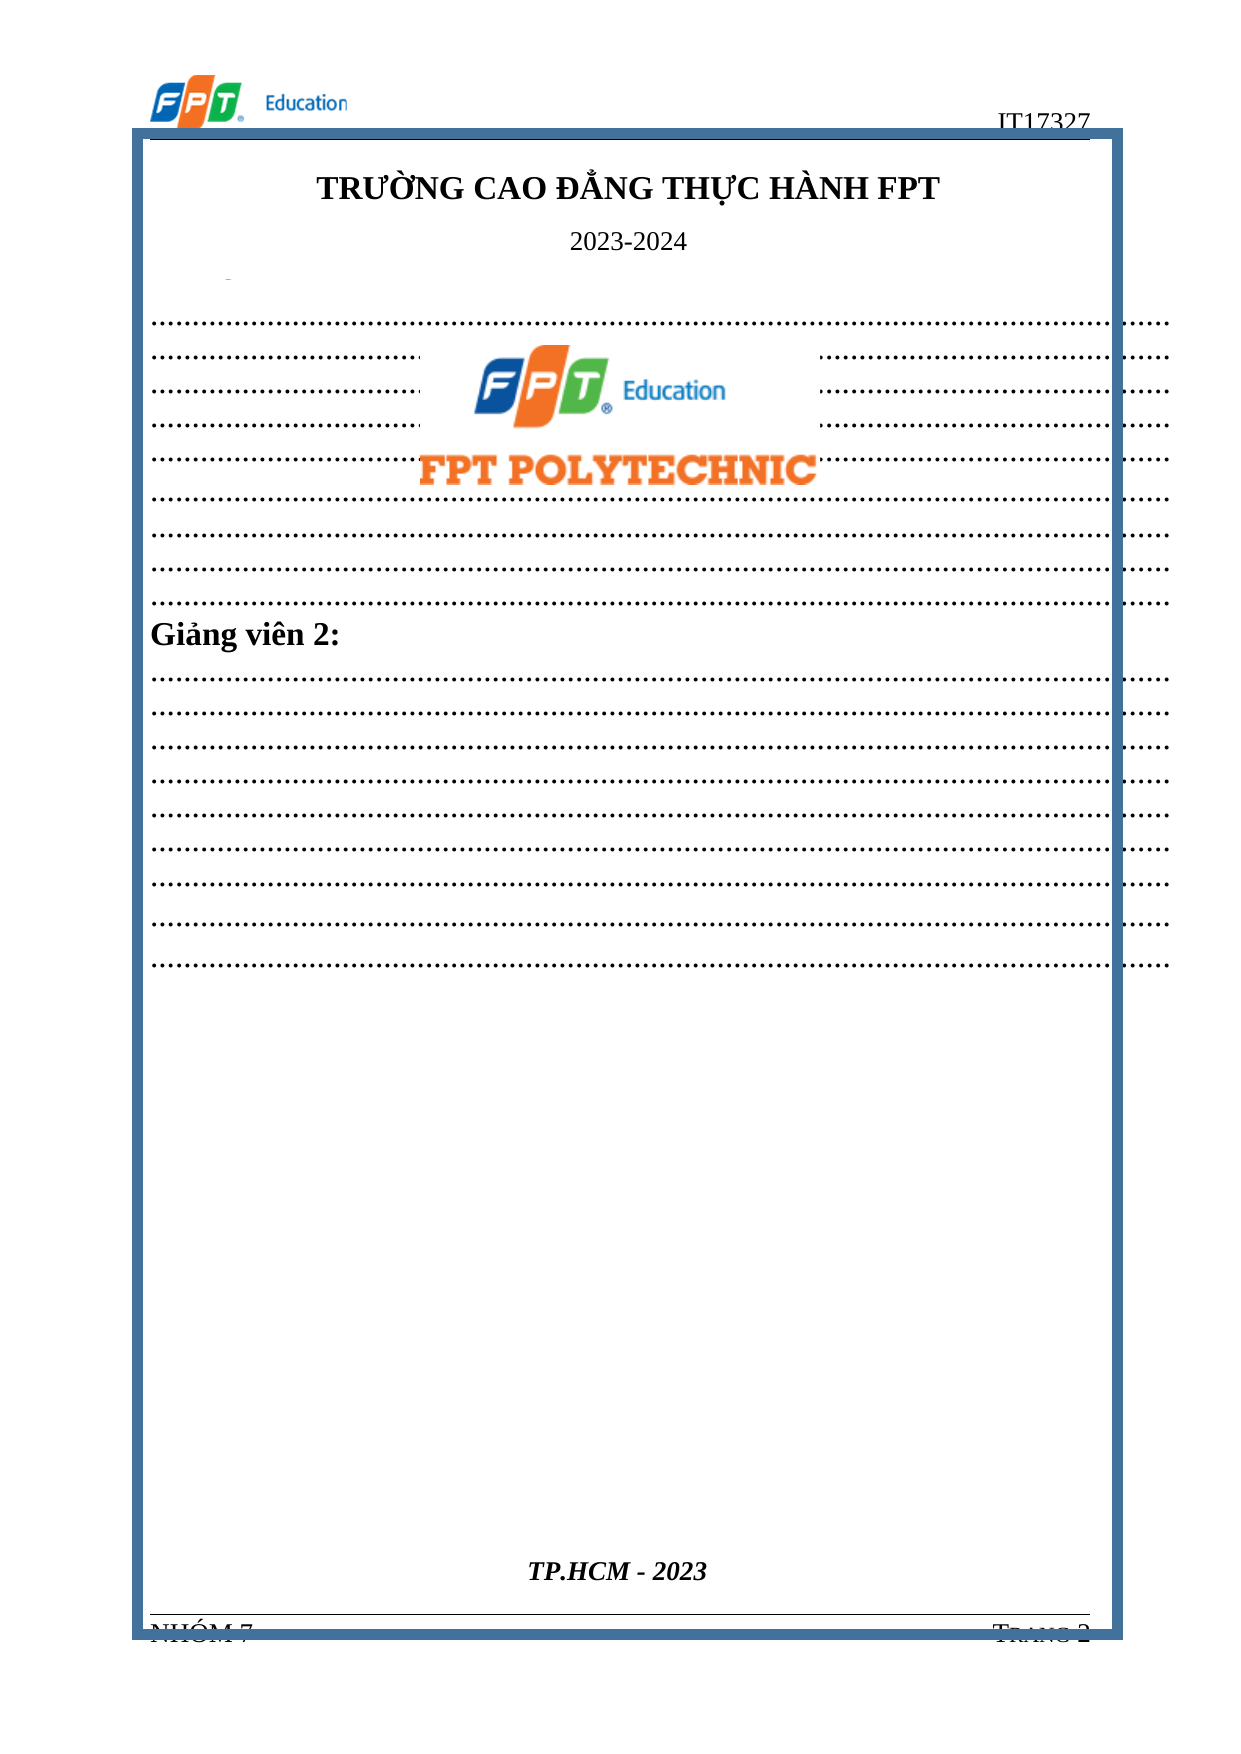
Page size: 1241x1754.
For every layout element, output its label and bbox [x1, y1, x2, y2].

picture [420, 345, 821, 485]
picture [150, 75, 347, 128]
